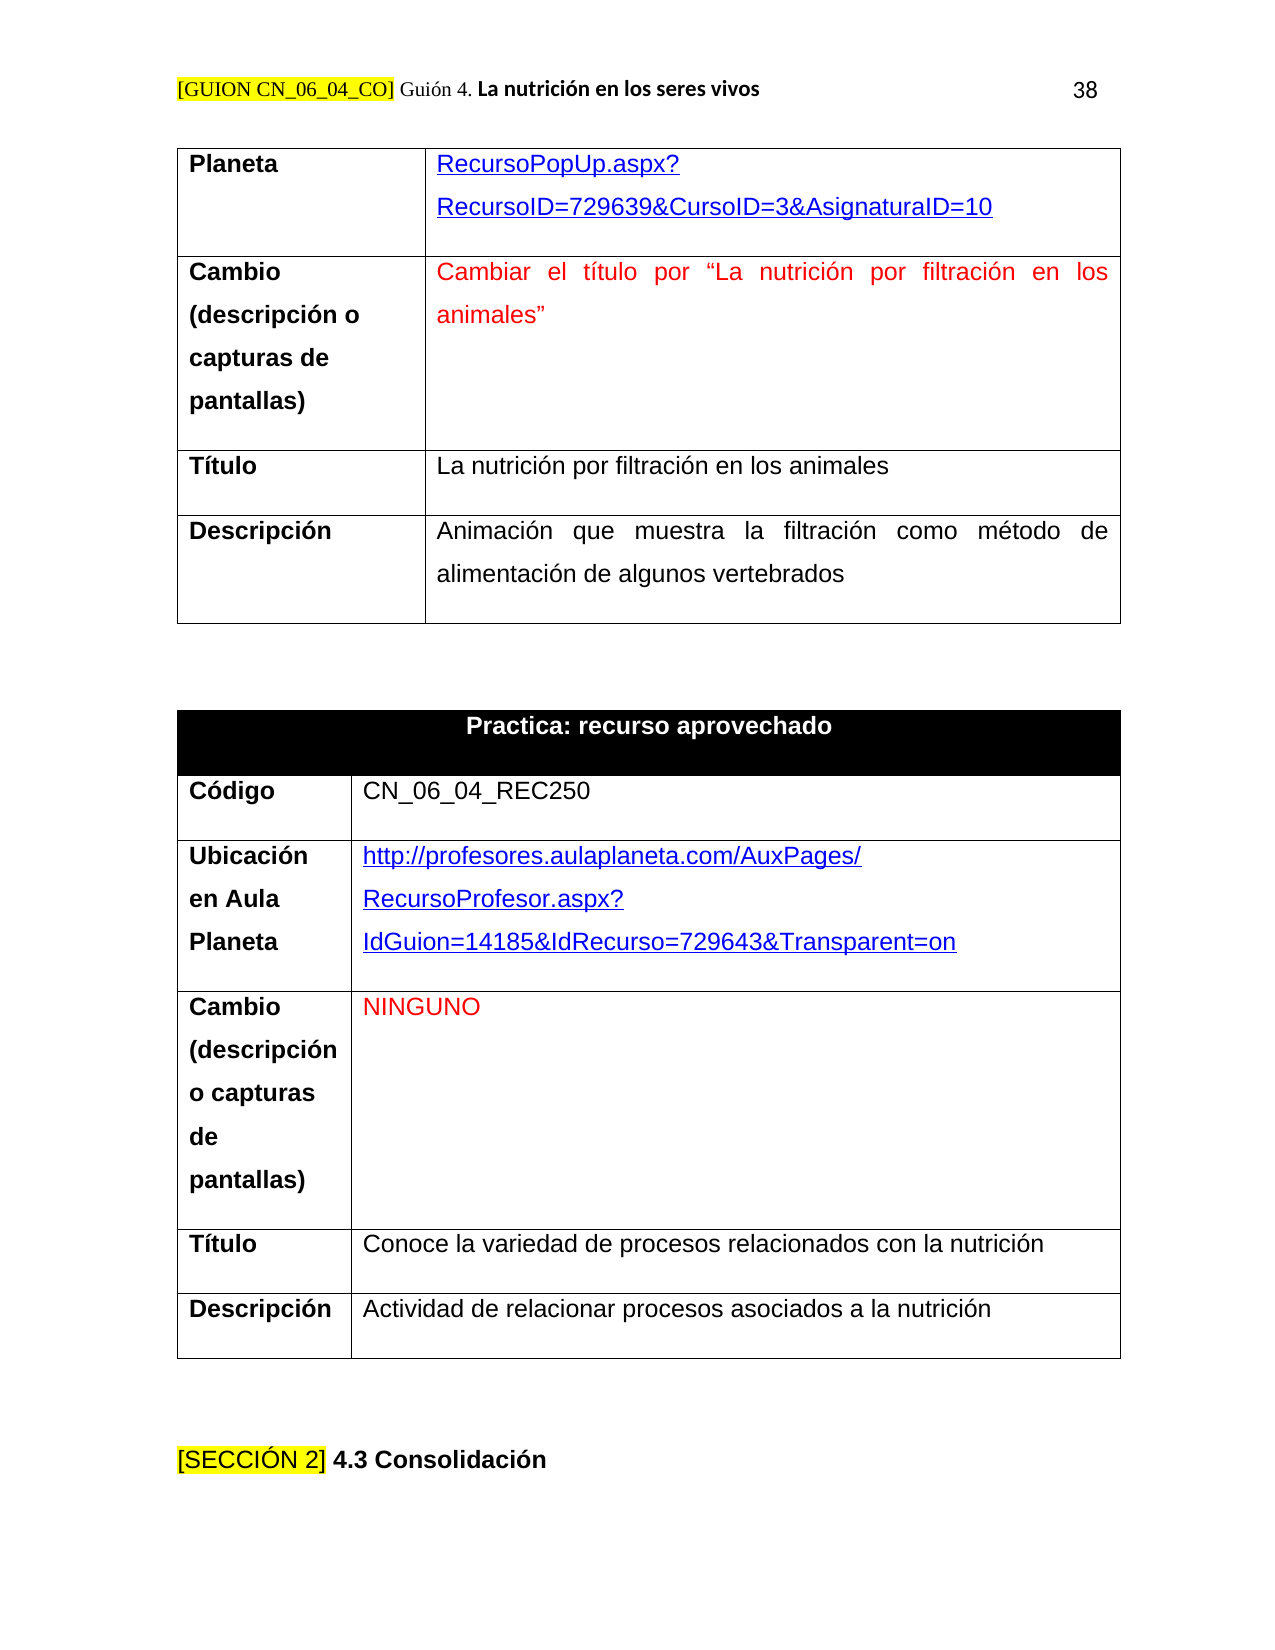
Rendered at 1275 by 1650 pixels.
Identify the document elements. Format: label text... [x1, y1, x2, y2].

table_header Practica: recurso aprovechado [178, 711, 1120, 775]
table_cell La nutrición por filtración en los animales [426, 451, 1120, 515]
table_cell Descripción [178, 516, 425, 623]
table_cell NINGUNO [352, 992, 1120, 1228]
table_cell Conoce la variedad de procesos relacionados con la nutrición [352, 1230, 1120, 1293]
table_cell Actividad de relacionar procesos asociados a la nutrición [352, 1294, 1120, 1358]
table_cell Ubicación en Aula Planeta [178, 841, 351, 991]
text [SECCIÓN 2] 4.3 Consolidación [326, 1446, 1098, 1474]
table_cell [178, 149, 425, 256]
table_cell Descripción [178, 1294, 351, 1358]
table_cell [426, 149, 1120, 256]
table_cell Cambiar el título por “La nutrición por filtración en los animales” [426, 257, 1120, 450]
table_cell Título [178, 1230, 351, 1293]
table_cell http://profesores.aulaplaneta.com/AuxPages/RecursoProfesor.aspx?IdGuion=14185&IdRecurso=729643&Transparent=on [352, 841, 1120, 991]
table_cell CN_06_04_REC250 [352, 776, 1120, 840]
table_cell Título [178, 451, 425, 515]
table_cell Código [178, 776, 351, 840]
table_cell Cambio (descripción o capturas de pantallas) [178, 992, 351, 1228]
table_cell Cambio (descripción o capturas de pantallas) [178, 257, 425, 450]
table_cell Animación que muestra la filtración como método de alimentación de algunos vertebrados [426, 516, 1120, 623]
